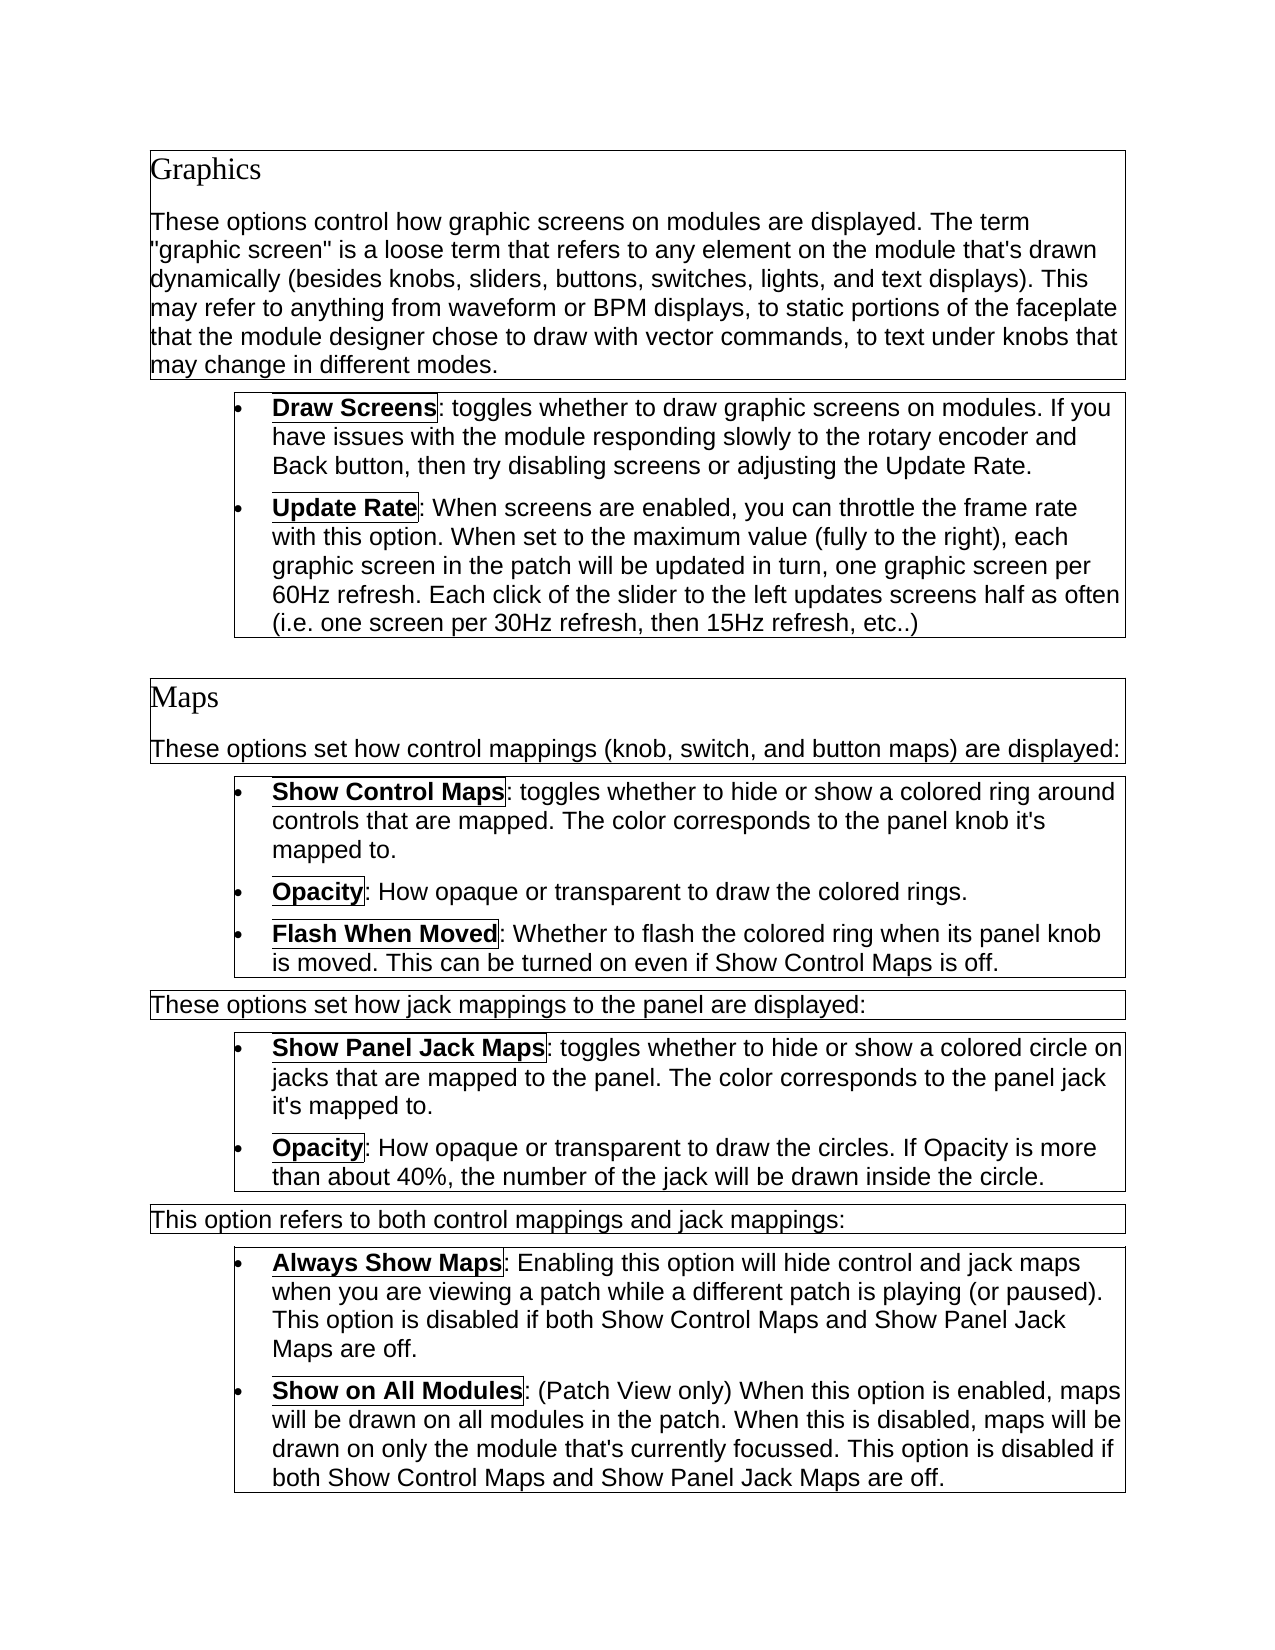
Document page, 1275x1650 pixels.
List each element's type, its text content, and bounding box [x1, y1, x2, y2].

list Show Panel Jack Maps: toggles whether to hide or show a colored circle on jacks that are mapped to the panel. The color corresponds to the panel jack it's mapped to. [235, 1033, 1125, 1120]
list Show on All Modules: (Patch View only) When this option is enabled, maps will be drawn on all modules in the patch. When this is disabled, maps will be drawn on only the module that's currently focussed. This option is disabled if both Show Control Maps and Show Panel Jack Maps are off. [235, 1375, 1125, 1492]
list Draw Screens: toggles whether to draw graphic screens on modules. If you have issues with the module responding slowly to the rotary encoder and Back button, then try disabling screens or adjusting the Update Rate. [235, 393, 1125, 480]
text These options set how jack mappings to the panel are displayed: [151, 991, 1125, 1019]
text Graphics [151, 151, 1125, 186]
list Opacity: How opaque or transparent to draw the colored rings. [365, 876, 1125, 906]
text These options set how control mappings (knob, switch, and button maps) are displayed: [151, 733, 1125, 763]
list Opacity: How opaque or transparent to draw the circles. If Opacity is more than about 40%, the number of the jack will be drawn inside the circle. [235, 1132, 1125, 1191]
list Show Control Maps: toggles whether to hide or show a colored ring around controls that are mapped. The color corresponds to the panel knob it's mapped to. [235, 777, 1125, 864]
text This option refers to both control mappings and jack mappings: [151, 1205, 1125, 1233]
list Flash When Moved: Whether to flash the colored ring when its panel knob is moved. This can be turned on even if Show Control Maps is off. [235, 918, 1125, 977]
text These options control how graphic screens on modules are displayed. The term "graphic screen" is a loose term that refers to any element on the module that's drawn dynamically (besides knobs, sliders, buttons, switches, lights, and text displays). This may refer to anything from waveform or BPM displays, to static portions of the faceplate that the module designer chose to draw with vector commands, to text under knobs that may change in different modes. [151, 206, 1125, 379]
list Update Rate: When screens are enabled, you can throttle the frame rate with this option. When set to the maximum value (fully to the right), each graphic screen in the patch will be updated in turn, one graphic screen per 60Hz refresh. Each click of the slider to the left updates screens half as often (i.e. one screen per 30Hz refresh, then 15Hz refresh, etc..) [235, 492, 1125, 637]
list Always Show Maps: Enabling this option will hide control and jack maps when you are viewing a patch while a different patch is playing (or paused). This option is disabled if both Show Control Maps and Show Panel Jack Maps are off. [235, 1248, 1125, 1363]
text Maps [151, 679, 1125, 714]
list Opacity: How opaque or transparent to draw the colored rings. [235, 876, 364, 906]
